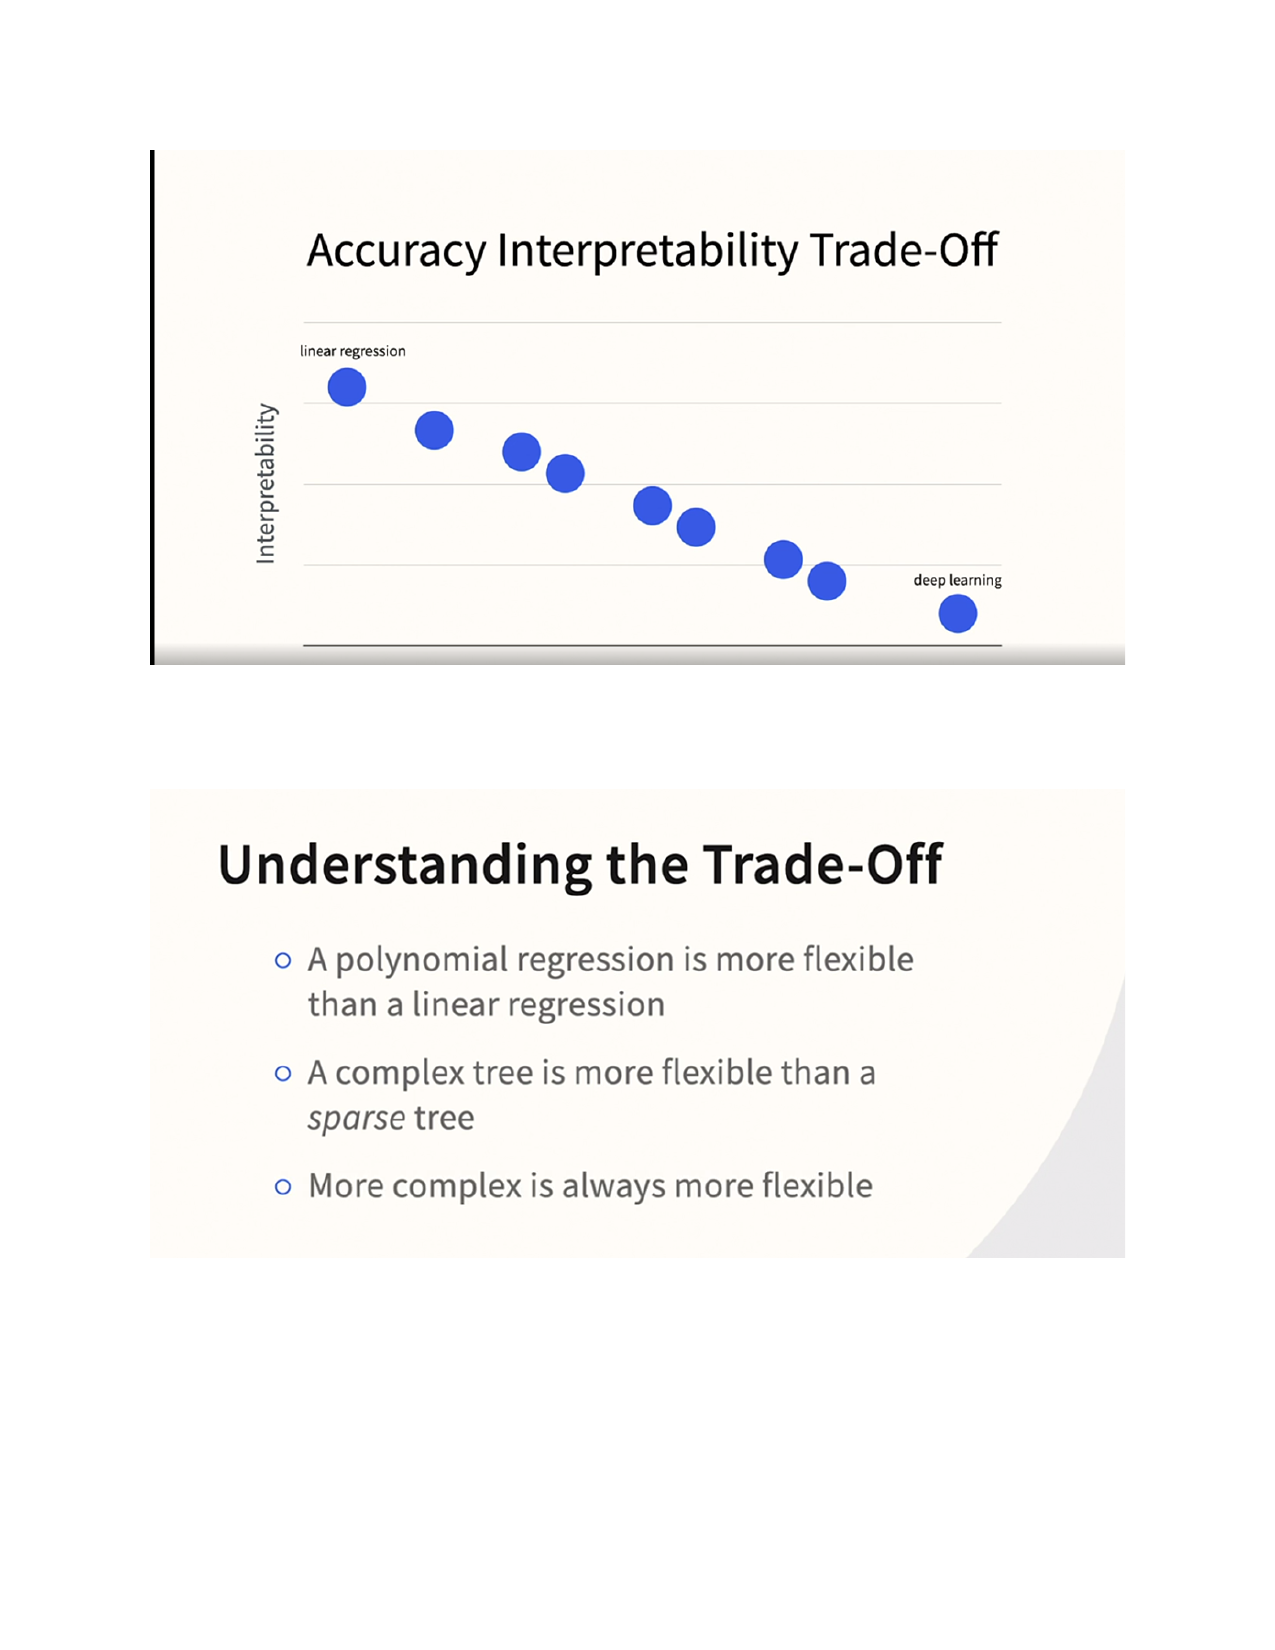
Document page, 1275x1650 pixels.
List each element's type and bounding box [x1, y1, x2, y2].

picture [150, 150, 1125, 665]
picture [150, 789, 1125, 1258]
